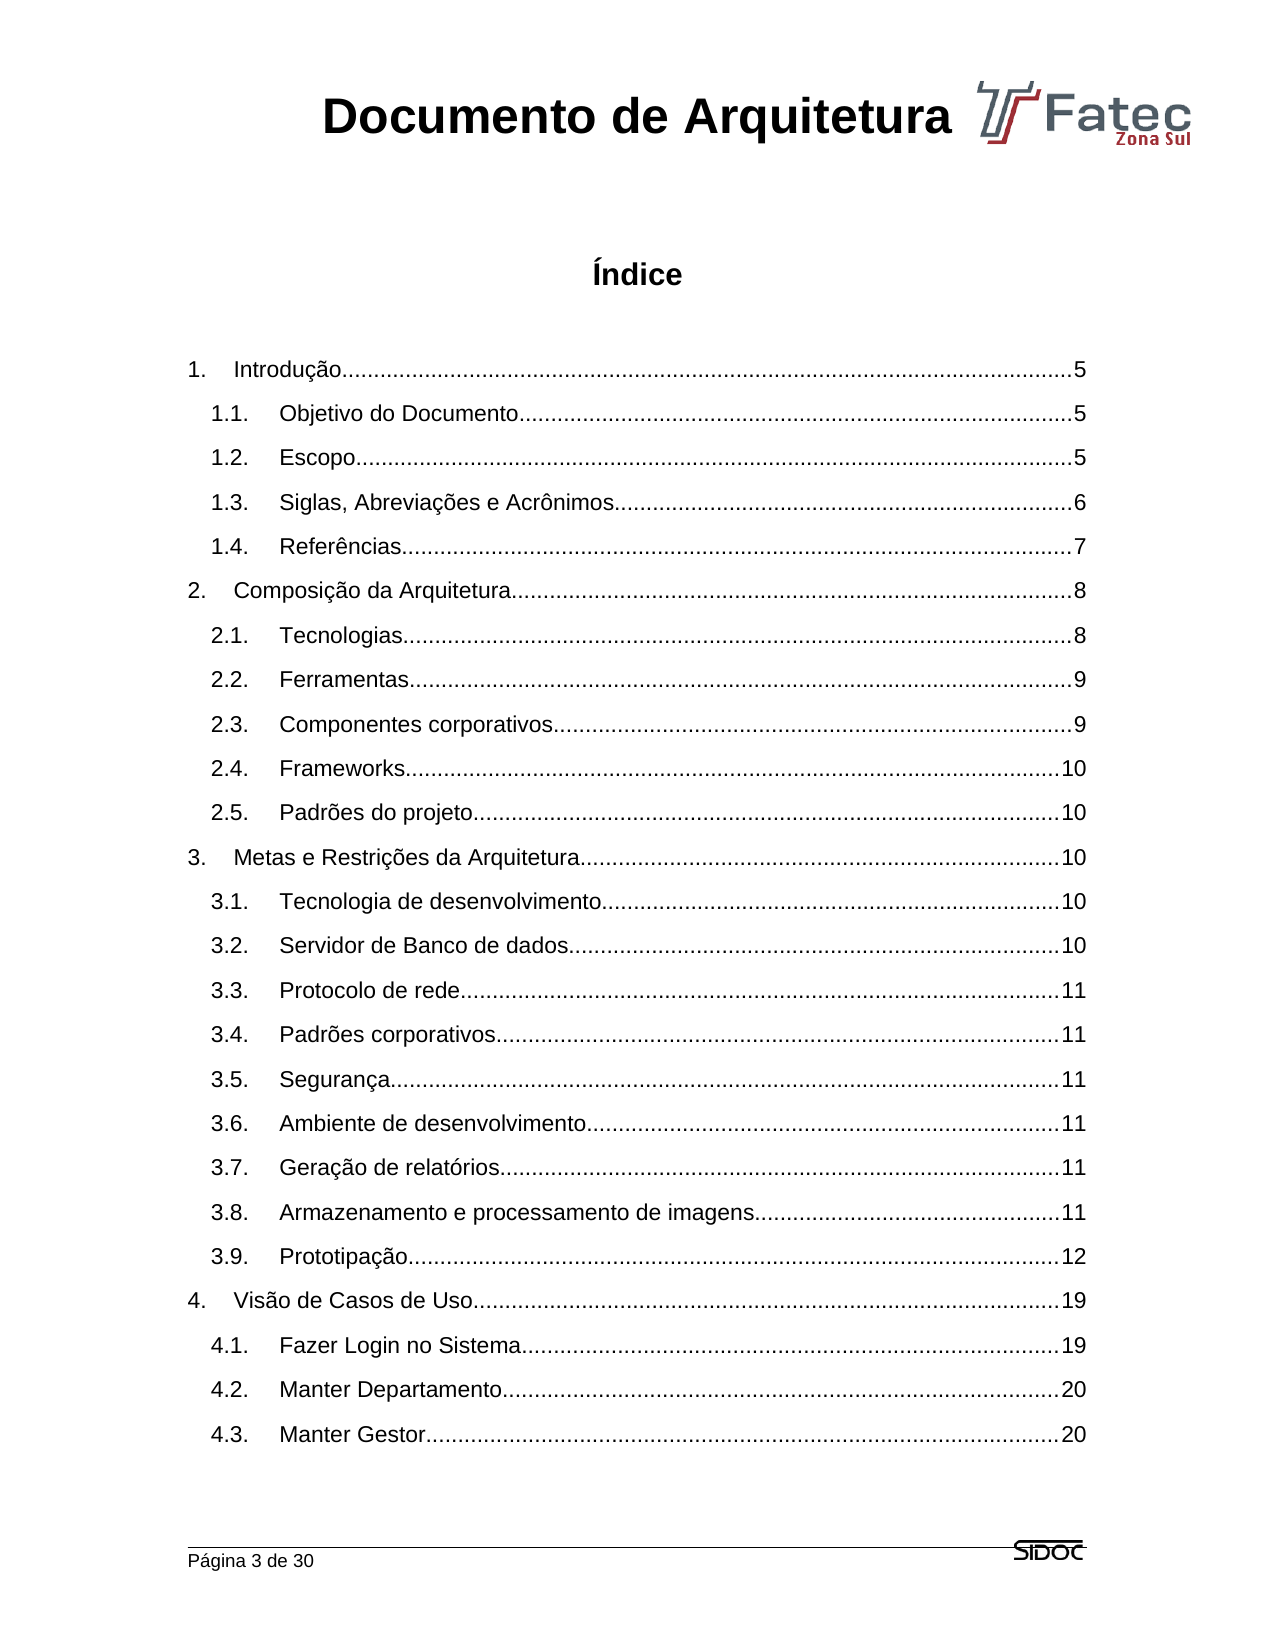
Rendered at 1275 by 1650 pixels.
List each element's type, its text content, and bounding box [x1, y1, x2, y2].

text 2.2. Ferramentas 9 [210, 666, 1087, 693]
text 2.1. Tecnologias 8 [210, 622, 1087, 648]
picture [1014, 1548, 1083, 1560]
text 3.4. Padrões corporativos 11 [210, 1021, 1087, 1048]
text 4.3. Manter Gestor 20 [210, 1421, 1087, 1447]
text 3.6. Ambiente de desenvolvimento 11 [210, 1110, 1087, 1136]
text 3.9. Prototipação 12 [210, 1243, 1087, 1269]
text 2. Composição da Arquitetura 8 [187, 577, 1087, 604]
text 4. Visão de Casos de Uso 19 [187, 1287, 1087, 1314]
text 1.2. Escopo 5 [210, 444, 1087, 471]
text 1.1. Objetivo do Documento 5 [210, 400, 1087, 426]
text 3.1. Tecnologia de desenvolvimento 10 [210, 888, 1087, 914]
text 2.3. Componentes corporativos 9 [210, 711, 1087, 737]
text 3.3. Protocolo de rede 11 [210, 977, 1087, 1003]
text 3.7. Geração de relatórios 11 [210, 1154, 1087, 1181]
picture [1014, 1540, 1083, 1547]
text 2.4. Frameworks 10 [210, 755, 1087, 781]
text 3.8. Armazenamento e processamento de imagens 11 [210, 1199, 1087, 1225]
text 3.5. Segurança 11 [210, 1066, 1087, 1092]
text 3. Metas e Restrições da Arquitetura 10 [187, 844, 1087, 870]
text 4.1. Fazer Login no Sistema 19 [210, 1332, 1087, 1358]
text 1.4. Referências 7 [210, 533, 1087, 559]
text 1. Introdução 5 [187, 356, 1087, 382]
picture [972, 75, 1195, 150]
text 4.2. Manter Departamento 20 [210, 1376, 1087, 1403]
text 3.2. Servidor de Banco de dados 10 [210, 932, 1087, 959]
text 1.3. Siglas, Abreviações e Acrônimos 6 [210, 489, 1087, 515]
text 2.5. Padrões do projeto 10 [210, 799, 1087, 826]
text Índice [187, 256, 1087, 292]
